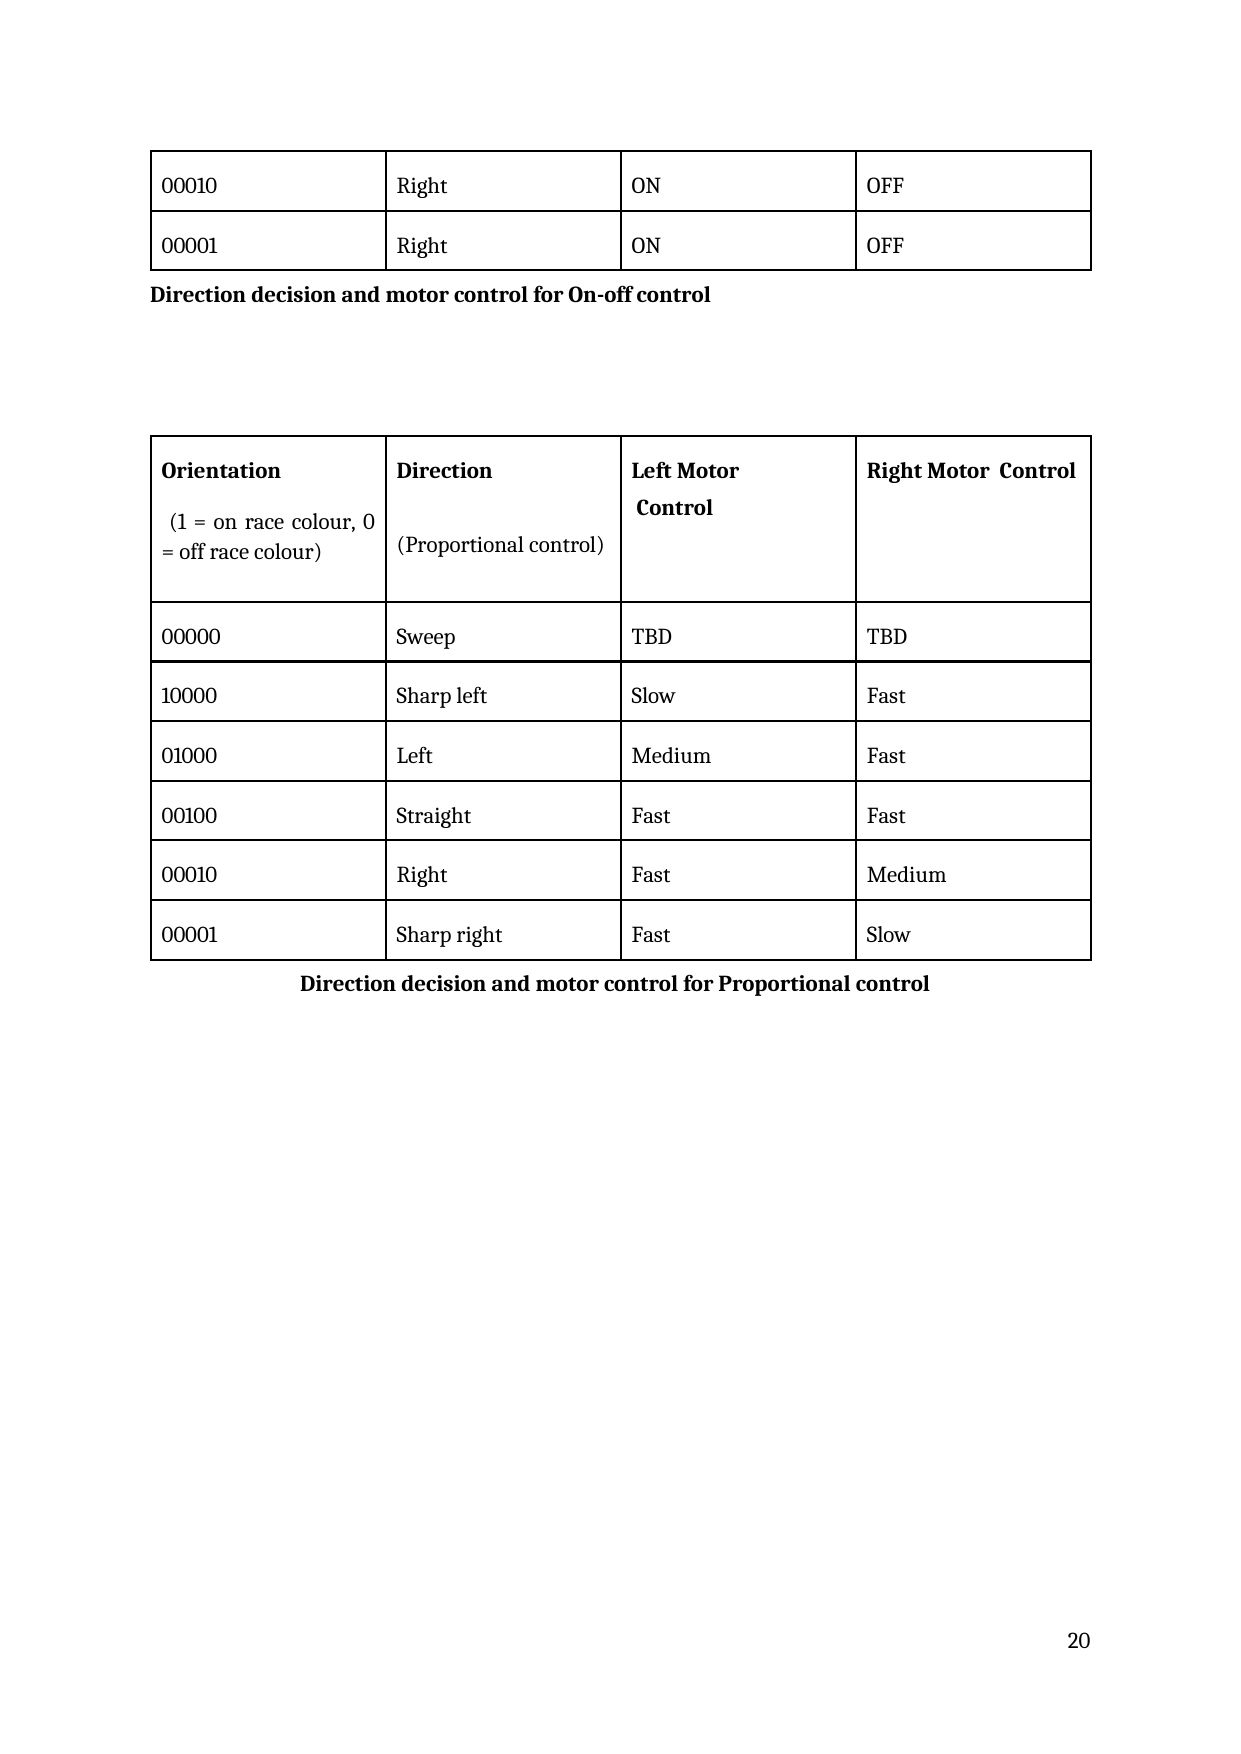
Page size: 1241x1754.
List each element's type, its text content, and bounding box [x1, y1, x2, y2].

table_cell Fast [857, 663, 1090, 720]
table_cell 00100 [152, 782, 385, 839]
table_cell ON [622, 152, 855, 210]
table_cell 10000 [152, 663, 385, 720]
table_cell 00001 [152, 212, 385, 269]
table_cell Medium [622, 722, 855, 780]
table_cell 00010 [152, 841, 385, 899]
table_cell OFF [857, 212, 1090, 269]
table_cell Slow [857, 901, 1090, 959]
table_cell Slow [622, 663, 855, 720]
table_cell TBD [622, 603, 855, 660]
table_cell Medium [857, 841, 1090, 899]
table_cell Sharp left [387, 663, 620, 720]
table_header Direction (Proportional control) [387, 437, 620, 601]
table_cell TBD [857, 603, 1090, 660]
table_cell Fast [622, 841, 855, 899]
text Direction decision and motor control for Proportional control [150, 971, 1090, 998]
table_cell Right [387, 212, 620, 269]
text Direction decision and motor control for On-off control [150, 282, 1090, 308]
table_cell OFF [857, 152, 1090, 210]
table_header Right Motor Control [857, 437, 1090, 601]
table_cell Fast [622, 901, 855, 959]
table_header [152, 437, 385, 601]
table_cell Right [387, 152, 620, 210]
table_cell Right [387, 841, 620, 899]
table_cell Fast [857, 722, 1090, 780]
table_cell Left [387, 722, 620, 780]
table_cell Straight [387, 782, 620, 839]
table_cell Fast [857, 782, 1090, 839]
table_cell Sweep [387, 603, 620, 660]
table_cell 00010 [152, 152, 385, 210]
table_cell Sharp right [387, 901, 620, 959]
table_cell 00000 [152, 603, 385, 660]
table_cell Fast [622, 782, 855, 839]
table_cell ON [622, 212, 855, 269]
table_cell 00001 [152, 901, 385, 959]
table_header Left Motor Control [622, 437, 855, 601]
table_cell 01000 [152, 722, 385, 780]
